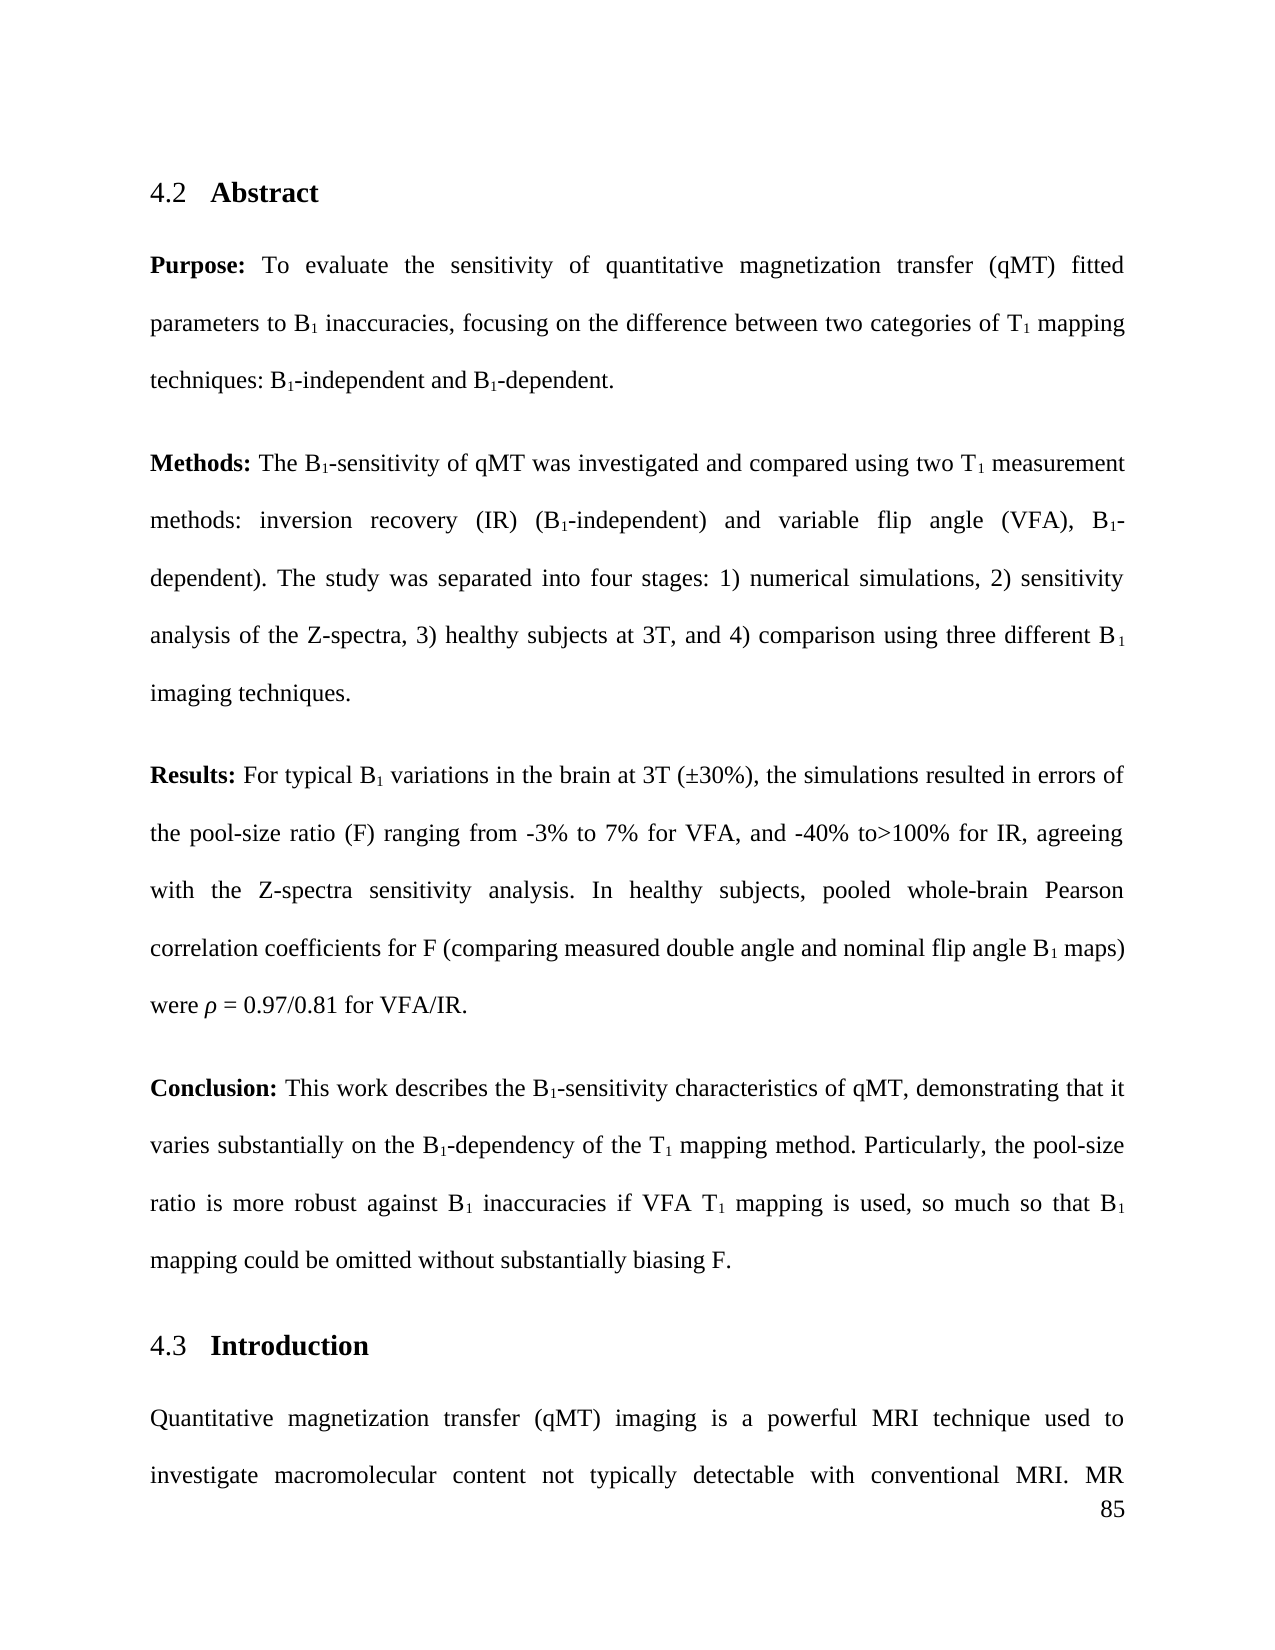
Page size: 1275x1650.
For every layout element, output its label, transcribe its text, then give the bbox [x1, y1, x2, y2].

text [150, 1403, 1125, 1489]
text Methods: The B1-sensitivity of qMT was investigated and compared using two T1 measurement methods: inversion recovery (IR) (B1-independent) and variable flip angle (VFA), B1-dependent). The study was separated into four stages: 1) numerical simulations, 2) sensitivity analysis of the Z-spectra, 3) healthy subjects at 3T, and 4) comparison using three different B1 imaging techniques. [150, 448, 1125, 707]
text Conclusion: This work describes the B1-sensitivity characteristics of qMT, demonstrating that it varies substantially on the B1-dependency of the T1 mapping method. Particularly, the pool-size ratio is more robust against B1 inaccuracies if VFA T1 mapping is used, so much so that B1 mapping could be omitted without substantially biasing F. [150, 1073, 1125, 1274]
text Purpose: To evaluate the sensitivity of quantitative magnetization transfer (qMT) fitted parameters to B1 inaccuracies, focusing on the difference between two categories of T1 mapping techniques: B1-independent and B1-dependent. [150, 250, 1125, 394]
subtitle Introduction [150, 1328, 1125, 1361]
subtitle Abstract [150, 175, 1125, 208]
text Results: For typical B1 variations in the brain at 3T (±30%), the simulations resulted in errors of the pool-size ratio (F) ranging from -3% to 7% for VFA, and -40% to>100% for IR, agreeing with the Z-spectra sensitivity analysis. In healthy subjects, pooled whole-brain Pearson correlation coefficients for F (comparing measured double angle and nominal flip angle B1 maps) were ρ = 0.97/0.81 for VFA/IR. [150, 760, 1125, 1019]
